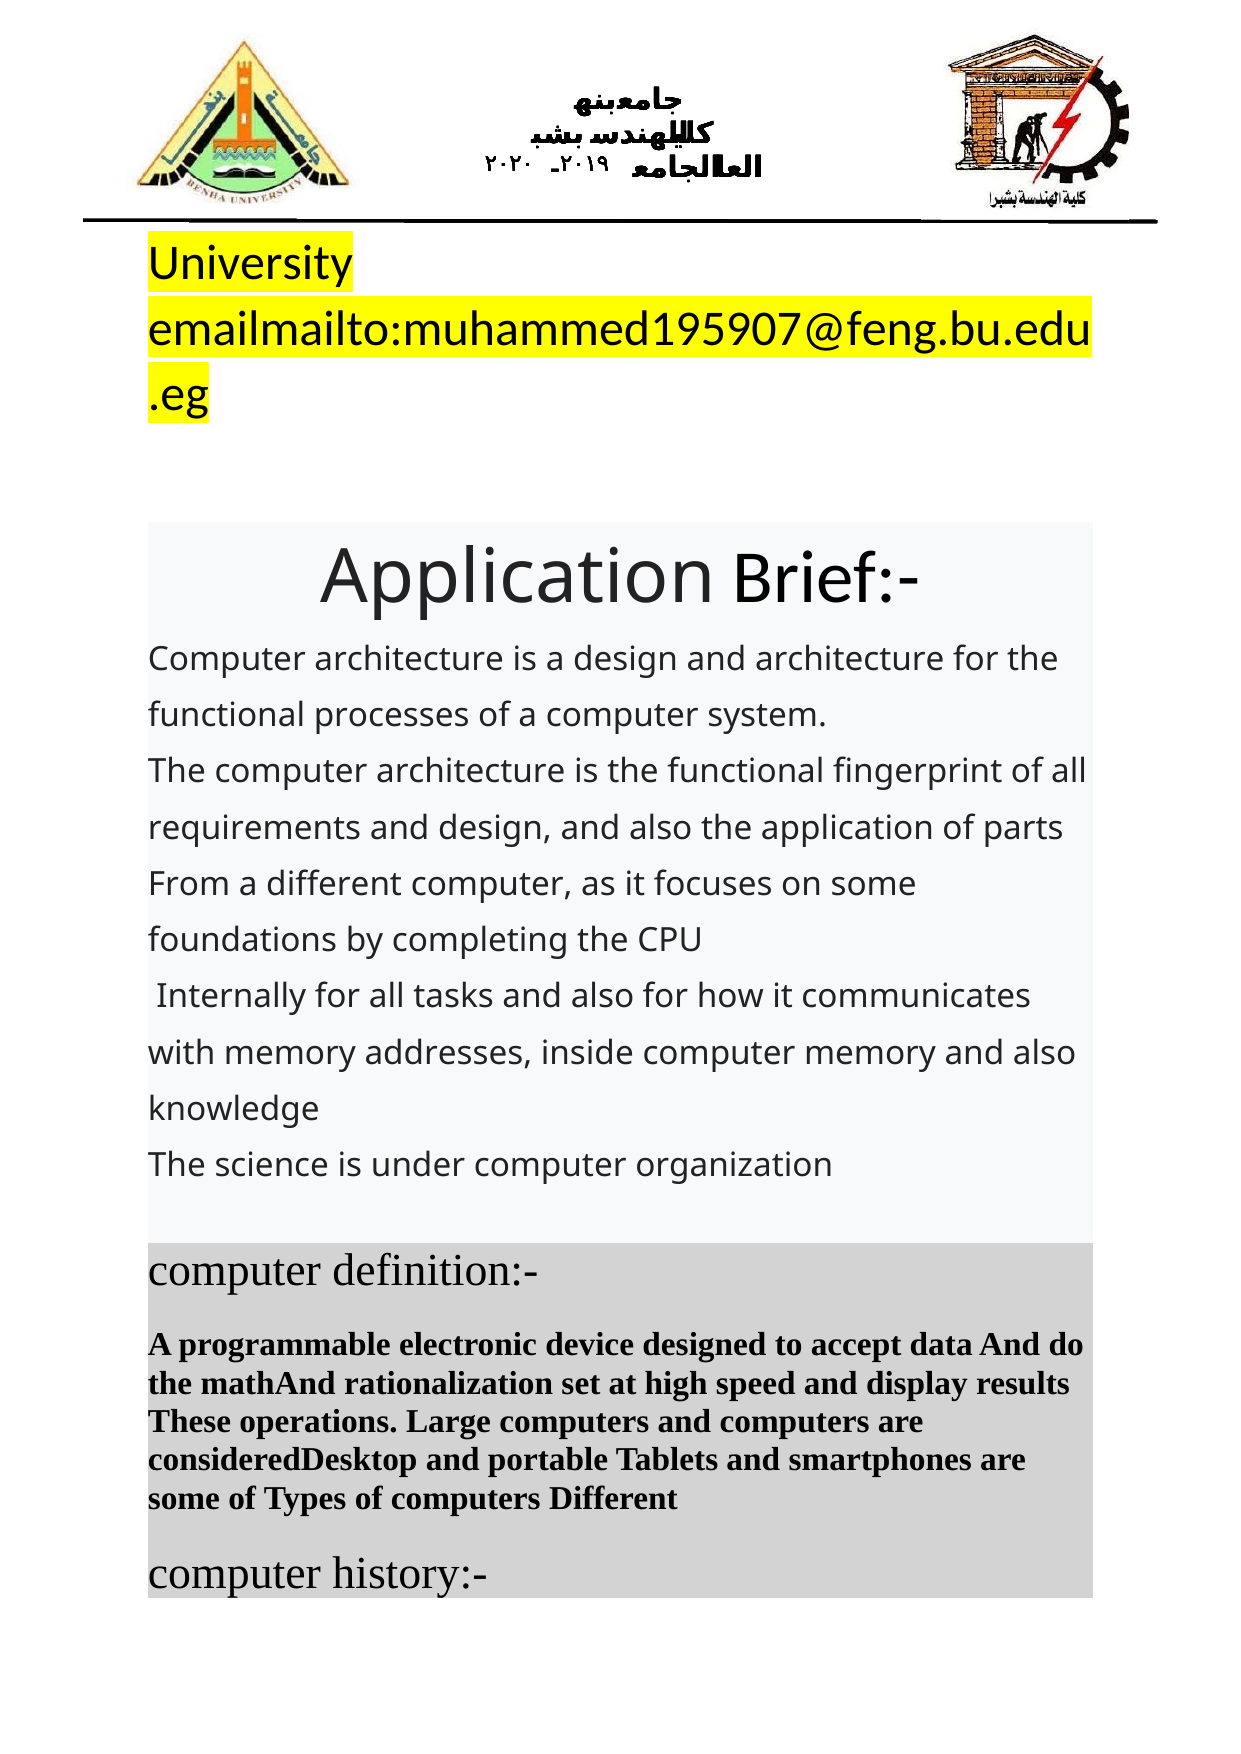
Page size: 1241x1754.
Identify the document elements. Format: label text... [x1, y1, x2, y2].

text computer history:- [148, 1545, 1093, 1598]
text A programmable electronic device designed to accept data And do the mathAnd rationalization set at high speed and display results These operations. Large computers and computers are consideredDesktop and portable Tablets and smartphones are some of Types of computers Different [148, 1324, 1093, 1516]
text University emailmailto:muhammed195907@feng.bu.edu.eg [148, 222, 1093, 423]
text The science is under computer organization [148, 1130, 1093, 1186]
text University emailmailto:muhammed195907@feng.bu.edu.eg [148, 148, 921, 219]
picture [112, 9, 373, 204]
picture [921, 28, 1129, 219]
text Application Brief:- [148, 522, 1093, 624]
text computer definition:- [148, 1243, 1093, 1295]
text Internally for all tasks and also for how it communicates with memory addresses, inside computer memory and also knowledge [148, 961, 1093, 1130]
text Computer architecture is a design and architecture for the functional processes of a computer system. [148, 624, 1093, 736]
text The computer architecture is the functional fingerprint of all requirements and design, and also the application of parts [148, 736, 1093, 849]
text From a different computer, as it focuses on some foundations by completing the CPU [148, 849, 1093, 961]
